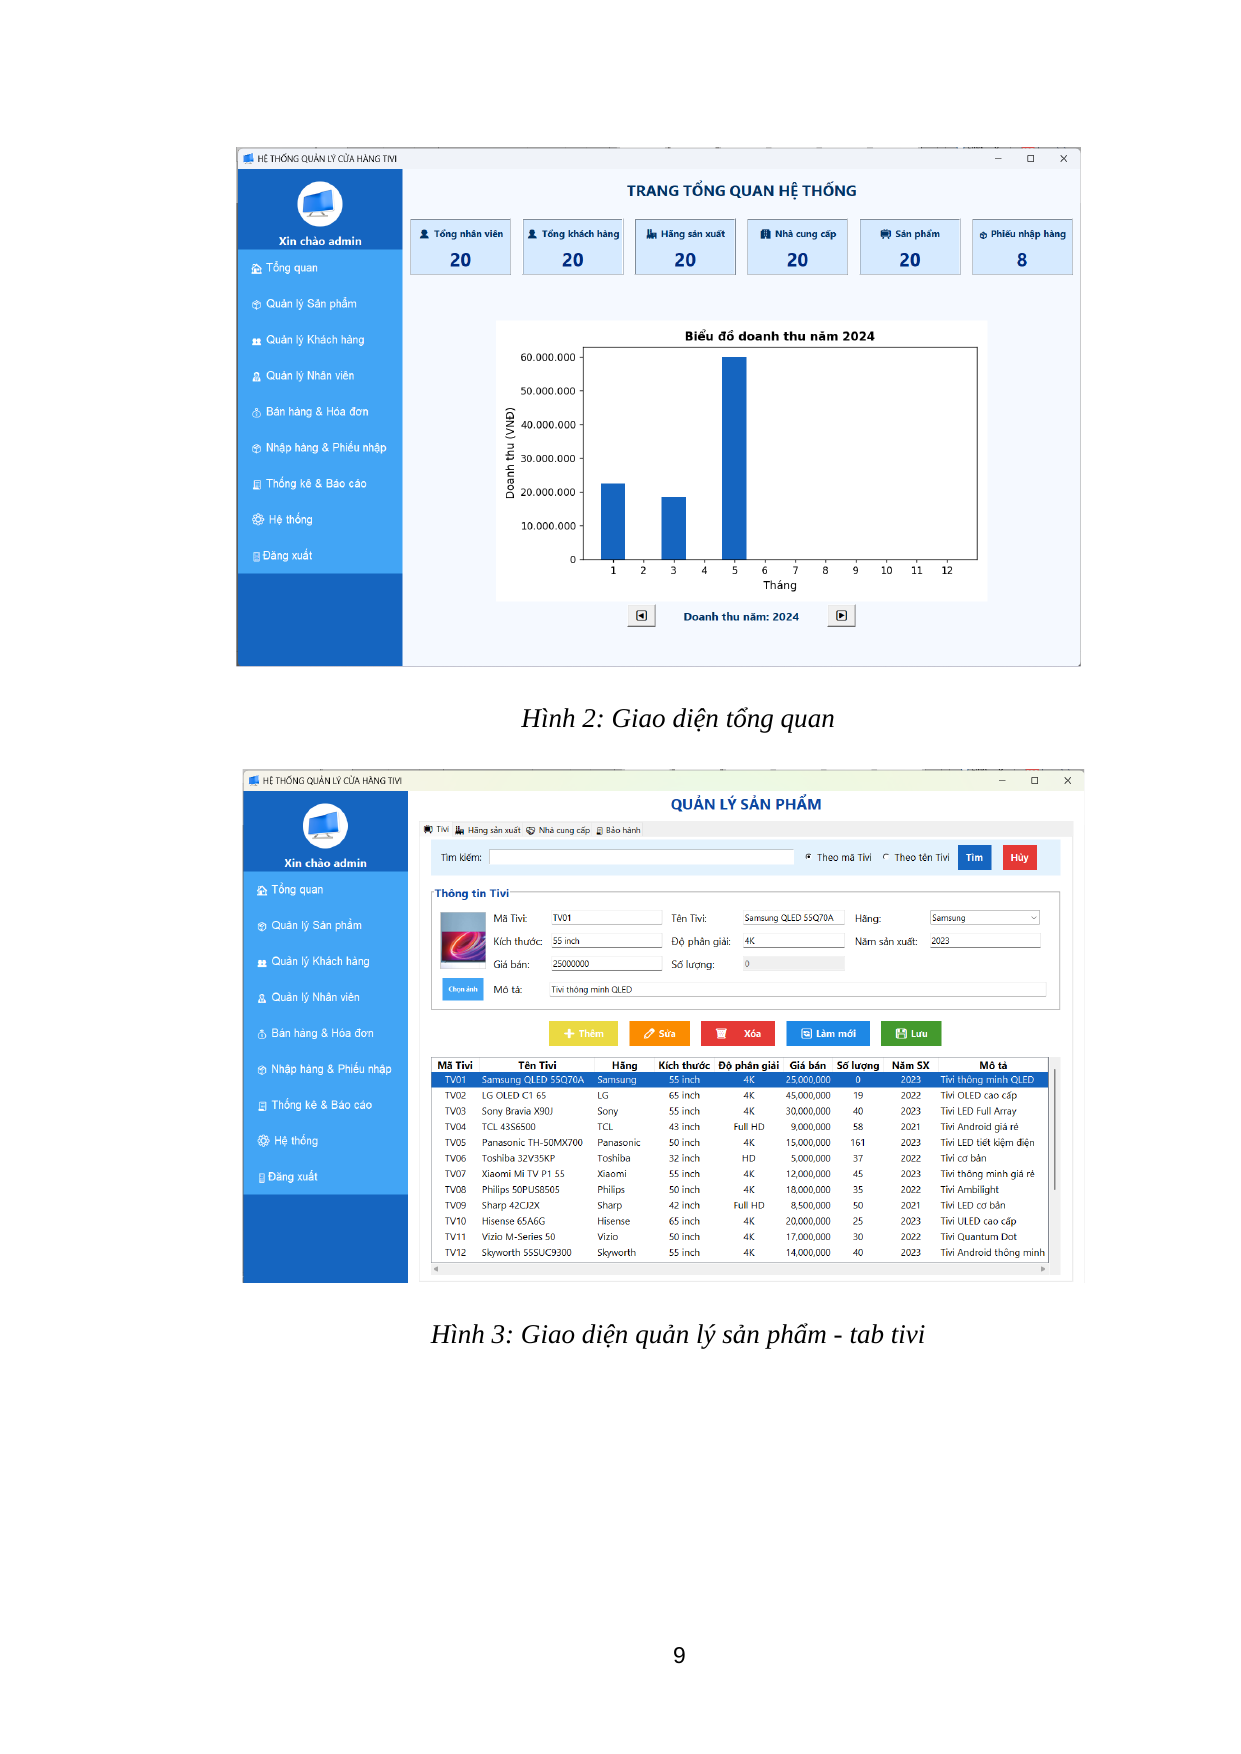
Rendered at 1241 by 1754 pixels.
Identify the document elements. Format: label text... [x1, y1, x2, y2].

text Hình 2: Giao diện tổng quan [236, 702, 1122, 733]
picture [236, 147, 1081, 667]
text Hình 3: Giao diện quản lý sản phẩm - tab tivi [236, 1318, 1122, 1349]
picture [242, 769, 1085, 1283]
